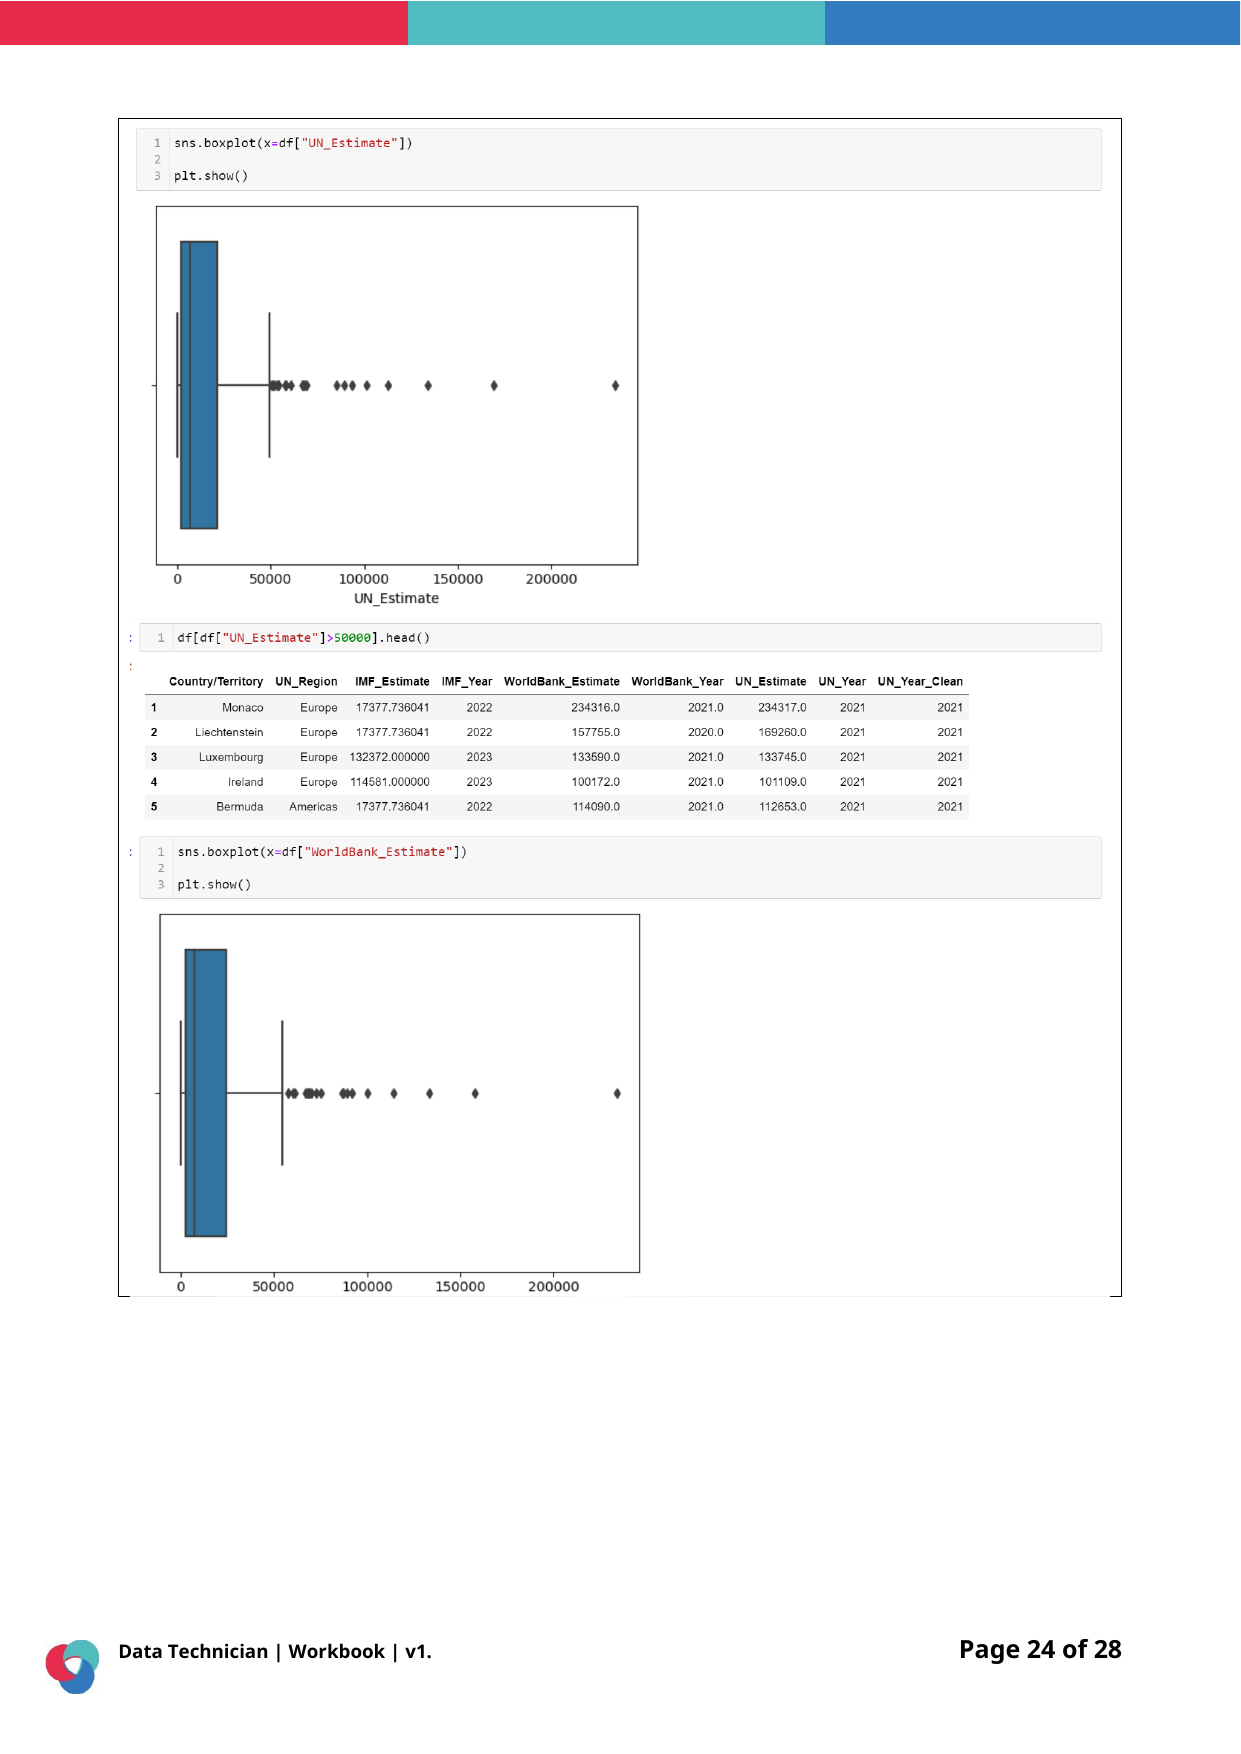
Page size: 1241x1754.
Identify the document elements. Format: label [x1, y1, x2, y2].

picture [45, 1640, 100, 1694]
picture [129, 119, 1111, 1297]
table_header [1110, 119, 1121, 1296]
table_header [119, 119, 129, 1296]
